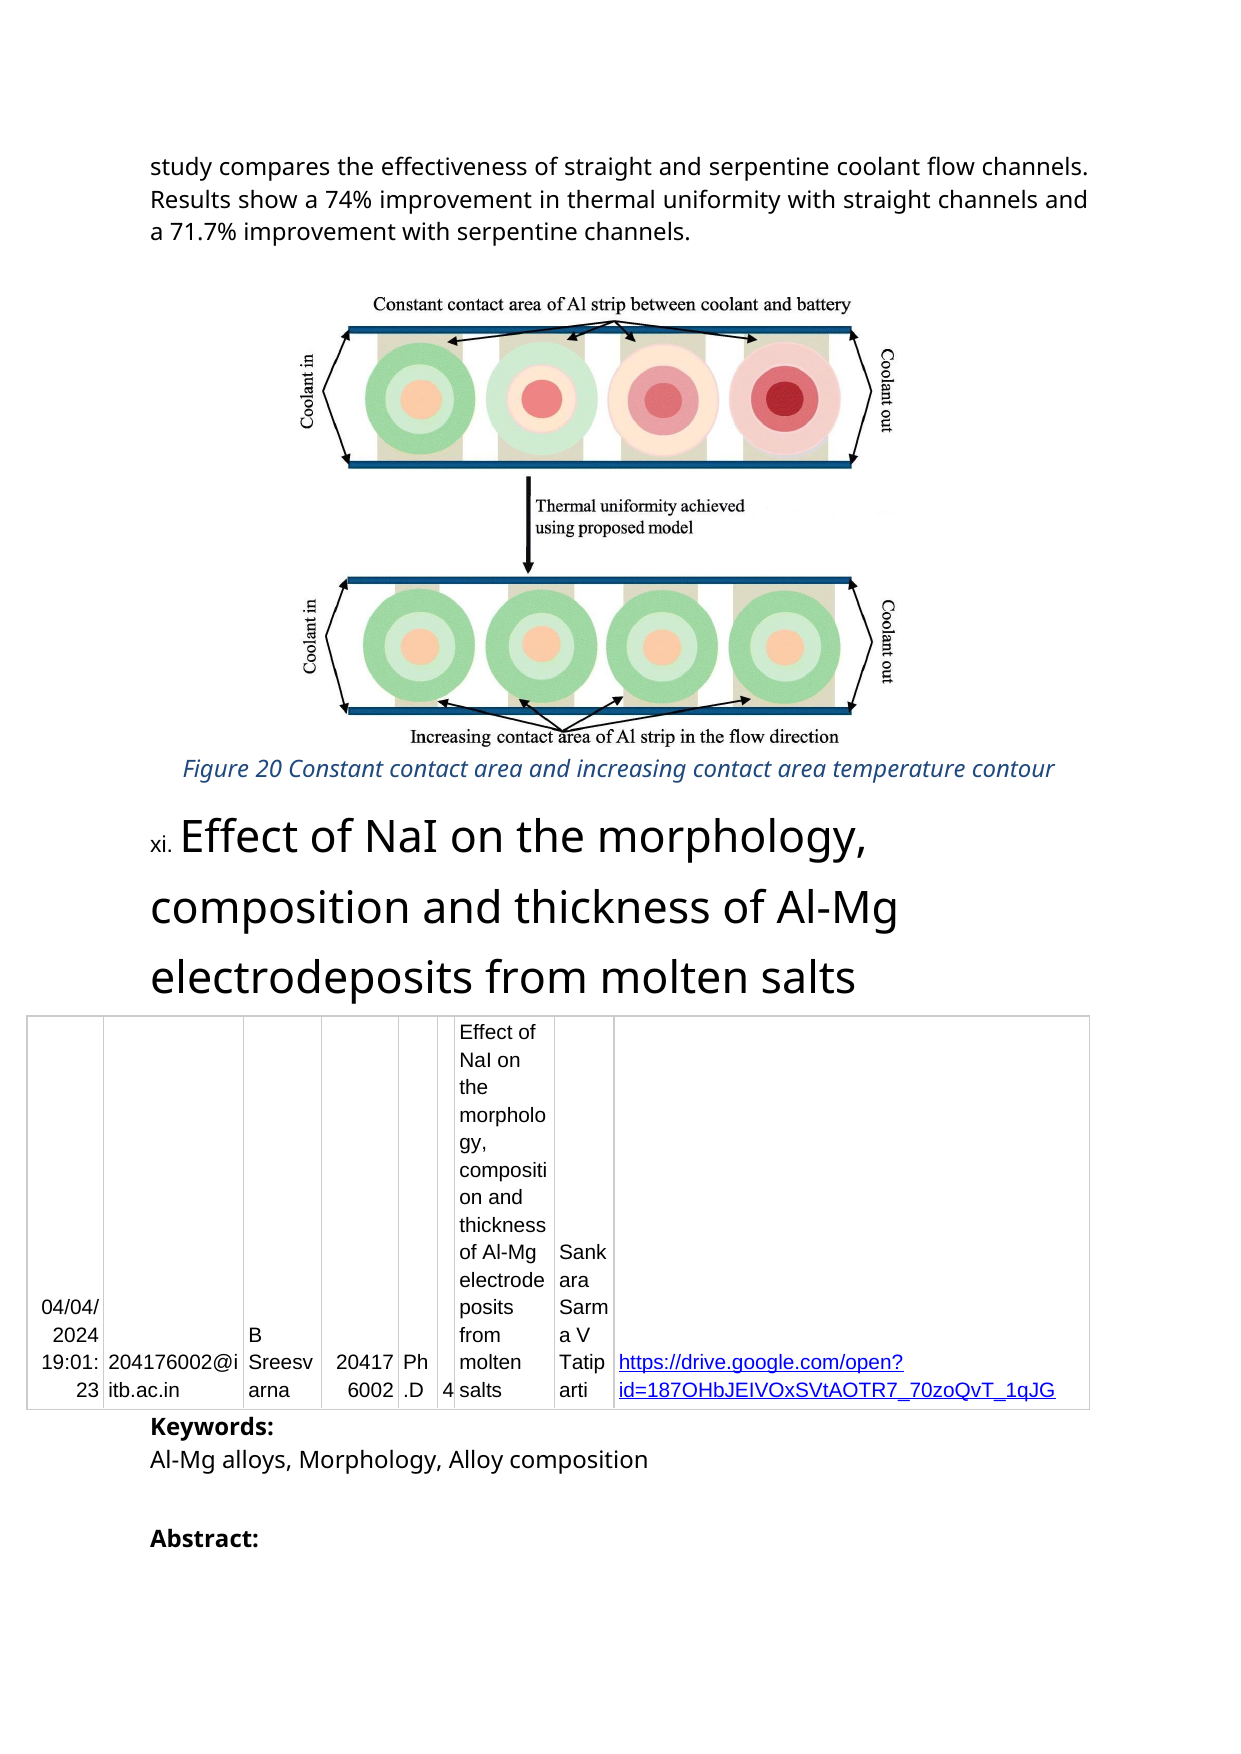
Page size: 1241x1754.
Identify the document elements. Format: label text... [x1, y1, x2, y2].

table_header 204176002@iitb.ac.in [104, 1017, 243, 1408]
text Figure 20 Constant contact area and increasing contact area temperature contour [150, 752, 1090, 784]
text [150, 150, 1090, 248]
text xi. Effect of NaI on the morphology, composition and thickness of Al-Mg electrodeposits from molten salts [150, 805, 1090, 1006]
text Keywords: [150, 1410, 1090, 1443]
table_header https://drive.google.com/open?id=187OHbJEIVOxSVtAOTR7_70zoQvT_1qJG [615, 1017, 1089, 1408]
table_header 204176002 [322, 1017, 398, 1408]
table_header 04/04/2024 19:01:23 [28, 1017, 103, 1408]
table_header Effect of NaI on the morphology, composition and thickness of Al-Mg electrodeposits from molten salts [455, 1017, 554, 1408]
table_header B Sreesvarna [244, 1017, 321, 1408]
text Al-Mg alloys, Morphology, Alloy composition [150, 1443, 1090, 1475]
picture [300, 297, 899, 748]
table_header 4 [438, 1017, 454, 1408]
text Abstract: [150, 1522, 1090, 1554]
table_header Ph.D [399, 1017, 437, 1408]
table_header Sankara Sarma V Tatiparti [555, 1017, 613, 1408]
